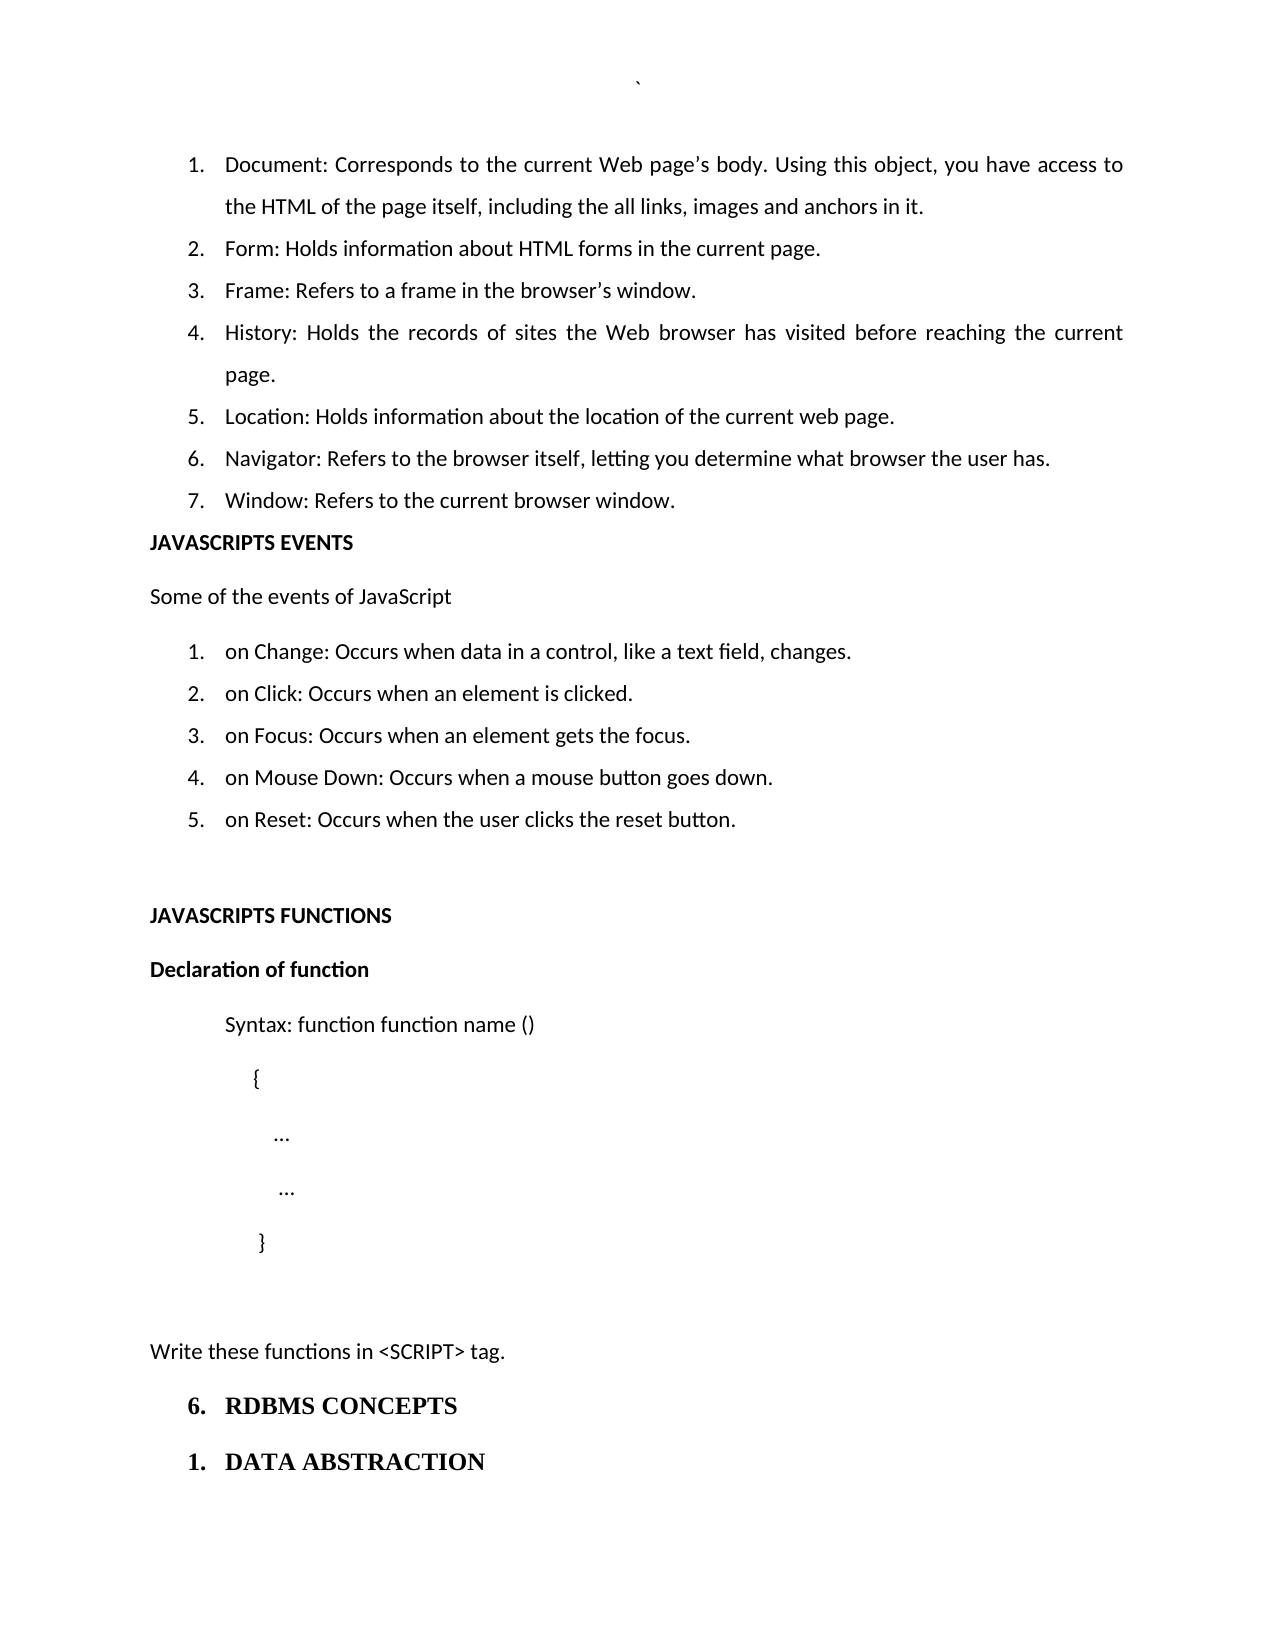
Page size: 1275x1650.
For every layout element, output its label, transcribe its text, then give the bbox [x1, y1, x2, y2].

list on Mouse Down: Occurs when a mouse button goes down. [187, 763, 1125, 791]
text } [150, 1228, 1125, 1256]
text … [150, 1173, 1125, 1202]
list Frame: Refers to a frame in the browser’s window. [187, 276, 1125, 304]
list RDBMS CONCEPTS [187, 1391, 1125, 1420]
list DATA ABSTRACTION [187, 1447, 1125, 1476]
text Syntax: function function name () [150, 1010, 1125, 1038]
list Form: Holds information about HTML forms in the current page. [187, 234, 1125, 262]
list on Focus: Occurs when an element gets the focus. [187, 721, 1125, 749]
list Navigator: Refers to the browser itself, letting you determine what browser the user has. [187, 444, 1125, 472]
text JAVASCRIPTS FUNCTIONS [150, 901, 1125, 929]
list History: Holds the records of sites the Web browser has visited before reaching the current page. [187, 318, 1125, 388]
text … [150, 1119, 1125, 1147]
list Document: Corresponds to the current Web page’s body. Using this object, you have access to the HTML of the page itself, including the all links, images and anchors in it. [187, 150, 1125, 220]
text Some of the events of JavaScript [150, 582, 1125, 610]
text Declaration of function [150, 956, 1125, 984]
list on Reset: Occurs when the user clicks the reset button. [187, 805, 1125, 833]
list on Change: Occurs when data in a control, like a text field, changes. [187, 637, 1125, 665]
list Location: Holds information about the location of the current web page. [187, 402, 1125, 430]
text Write these functions in <SCRIPT> tag. [150, 1337, 1125, 1365]
text JAVASCRIPTS EVENTS [150, 528, 1125, 556]
list Window: Refers to the current browser window. [187, 486, 1125, 514]
list on Click: Occurs when an element is clicked. [187, 679, 1125, 707]
text { [150, 1064, 1125, 1093]
